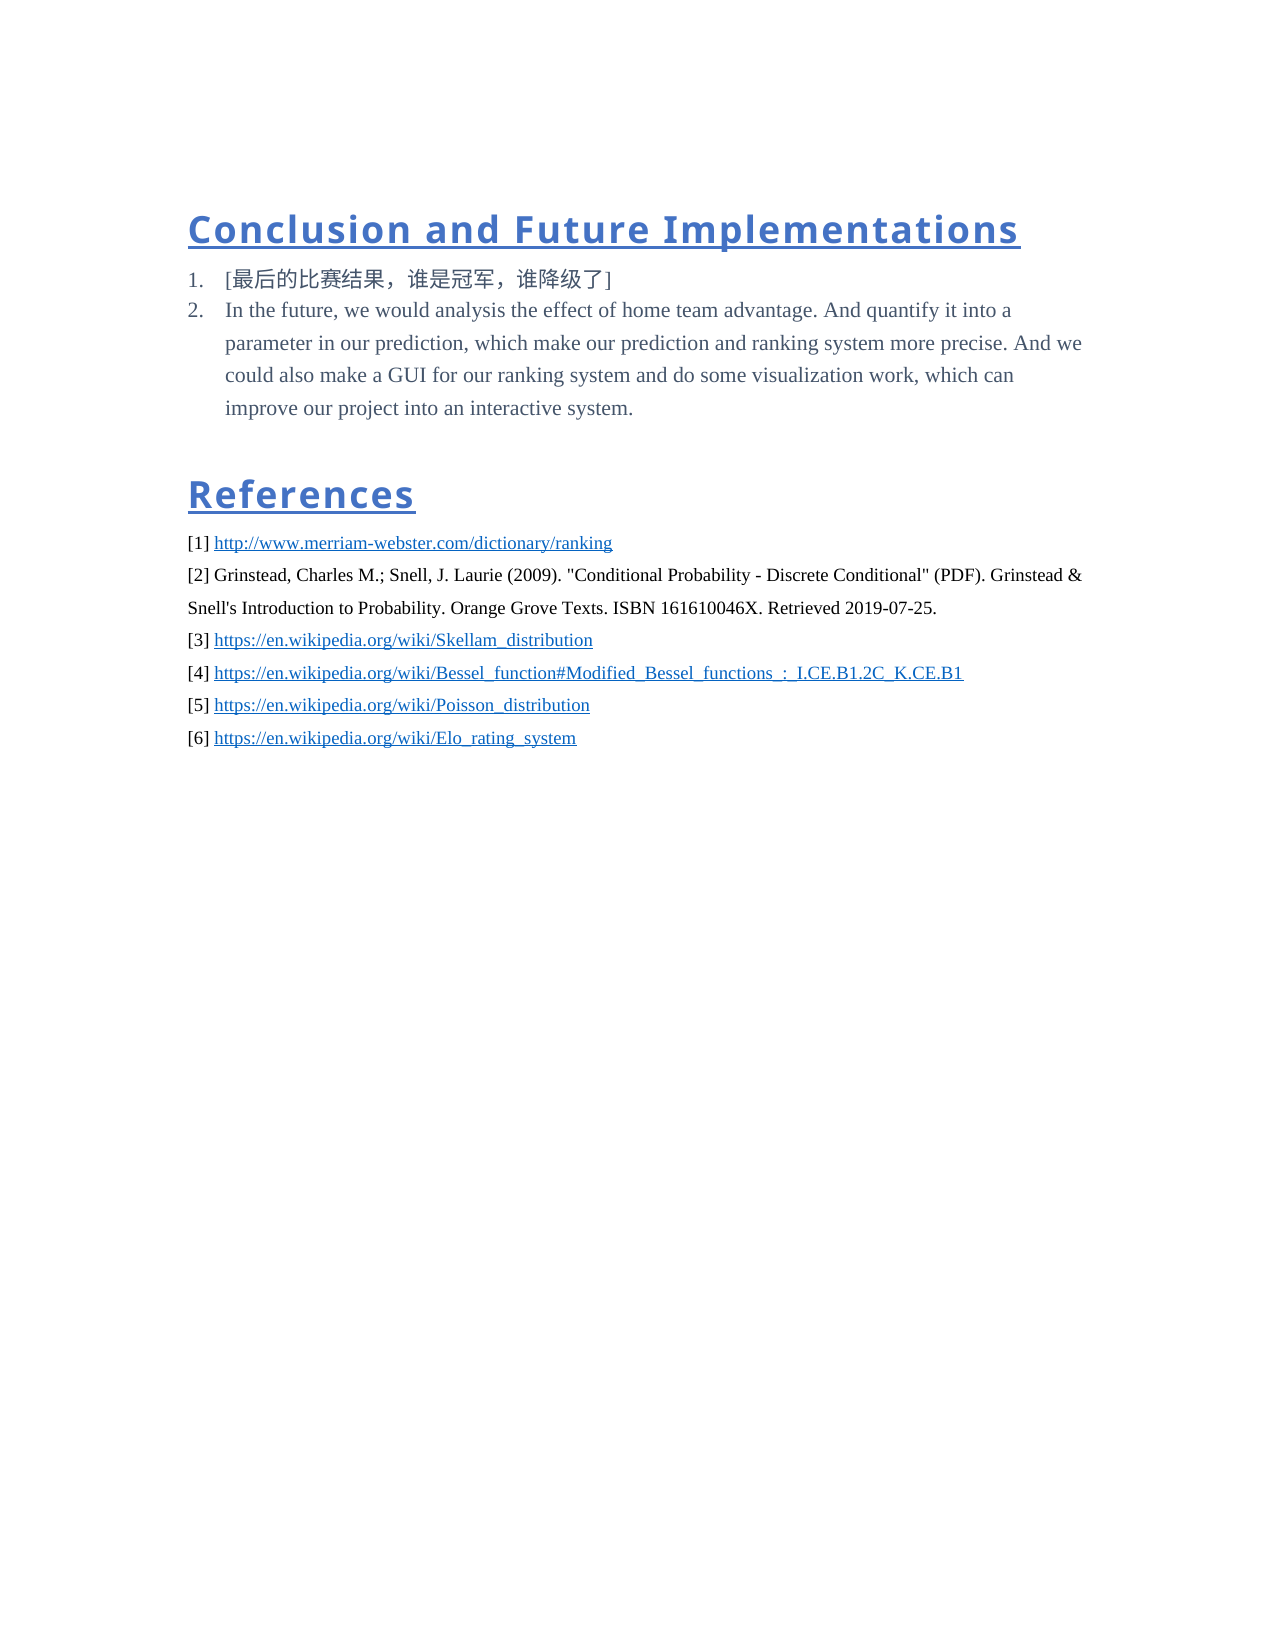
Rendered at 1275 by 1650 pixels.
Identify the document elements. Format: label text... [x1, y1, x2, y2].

text [4] https://en.wikipedia.org/wiki/Bessel_function#Modified_Bessel_functions_:_I.CE.B1.2C_K.CE.B1 [187, 656, 1087, 689]
text [2] Grinstead, Charles M.; Snell, J. Laurie (2009). "Conditional Probability - Discrete Conditional" (PDF). Grinstead & Snell's Introduction to Probability. Orange Grove Texts. ISBN 161610046X. Retrieved 2019-07-25. [187, 559, 1087, 624]
subtitle References [187, 461, 1087, 526]
list In the future, we would analysis the effect of home team advantage. And quantify it into a parameter in our prediction, which make our prediction and ranking system more precise. And we could also make a GUI for our ranking system and do some visualization work, which can improve our project into an interactive system. [187, 294, 1087, 424]
text [1] http://www.merriam-webster.com/dictionary/ranking [187, 526, 1087, 559]
subtitle Conclusion and Future Implementations [187, 196, 1087, 261]
text [3] https://en.wikipedia.org/wiki/Skellam_distribution [187, 624, 1087, 656]
text [5] https://en.wikipedia.org/wiki/Poisson_distribution [187, 689, 1087, 721]
list [最后的比赛结果，谁是冠军，谁降级了] [187, 261, 1087, 294]
text [6] https://en.wikipedia.org/wiki/Elo_rating_system [187, 721, 1087, 754]
